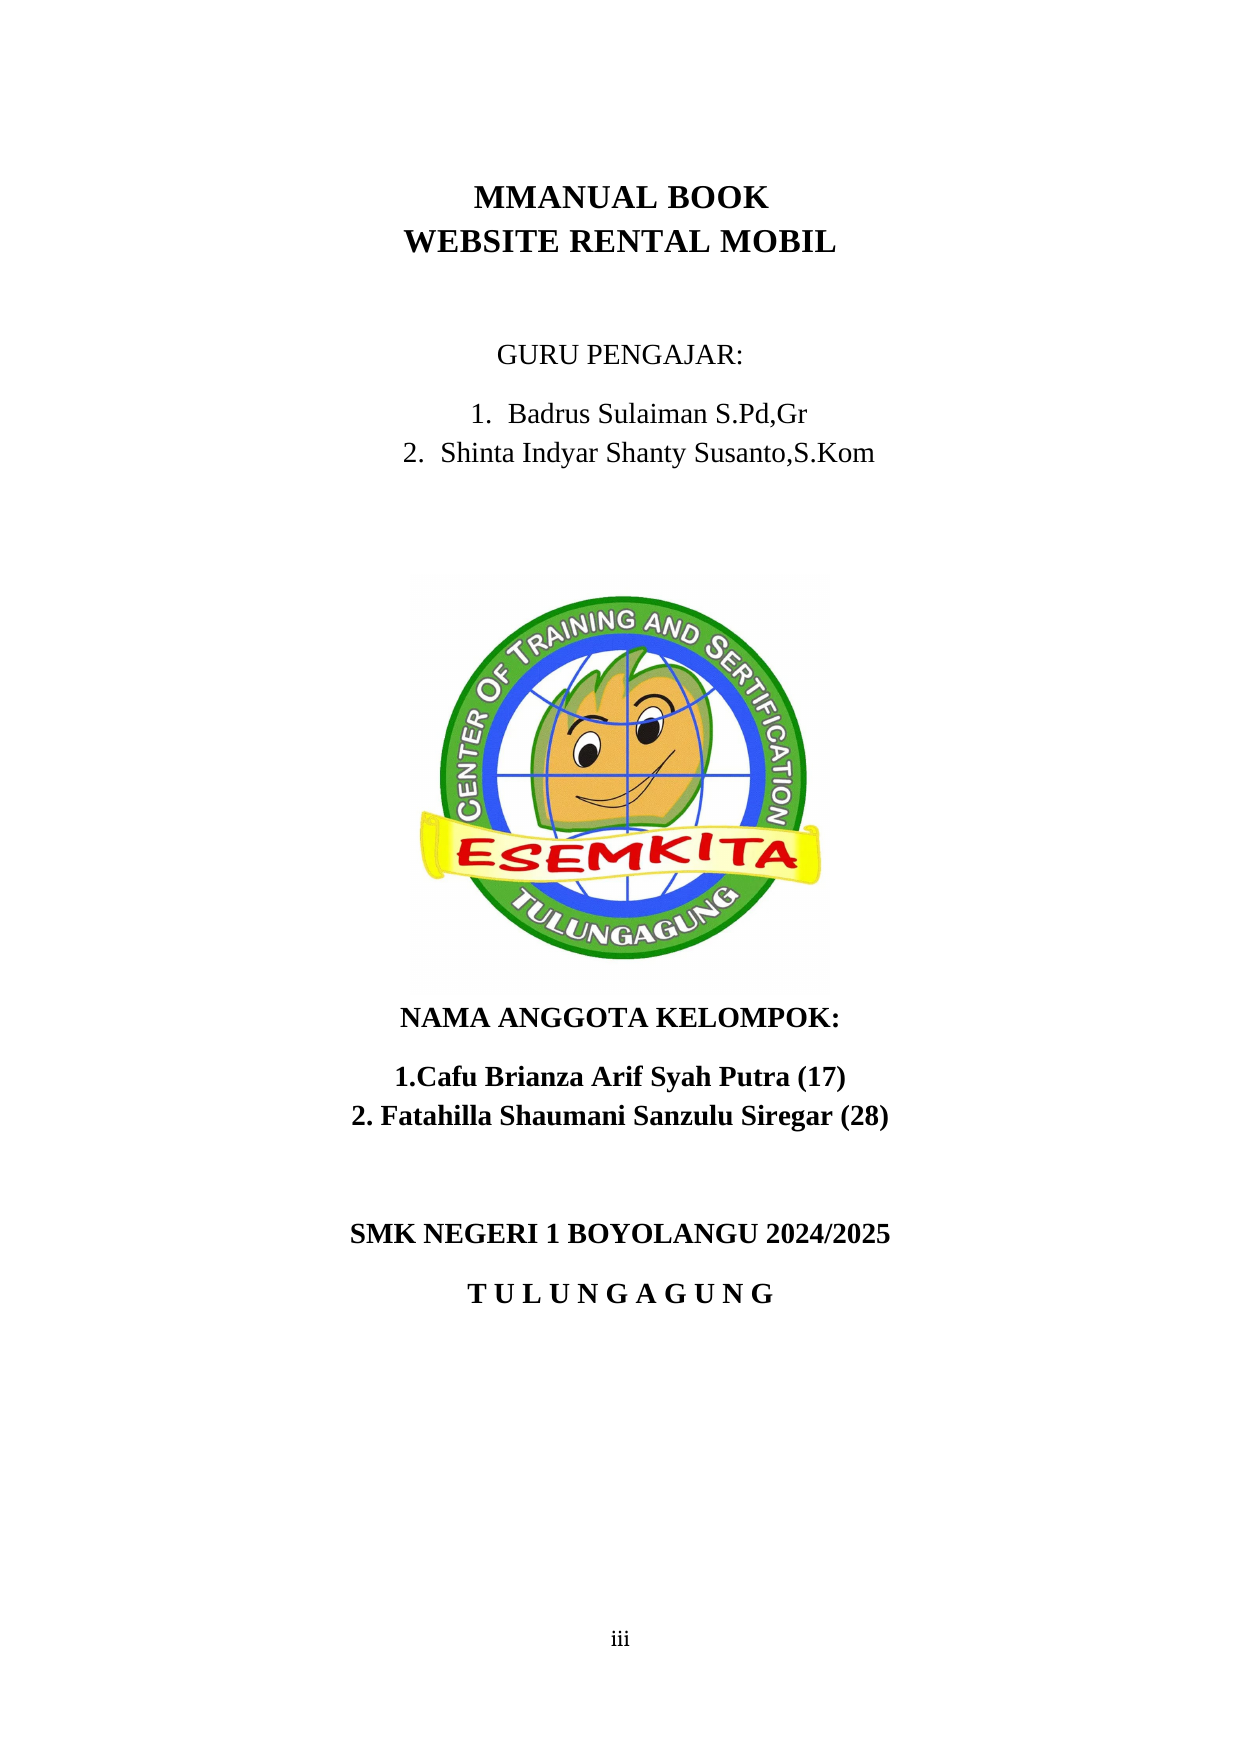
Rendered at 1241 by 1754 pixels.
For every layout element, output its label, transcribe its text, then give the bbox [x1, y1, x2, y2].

list Badrus Sulaiman S.Pd,Gr [187, 397, 1090, 430]
text MMANUAL BOOK WEBSITE RENTAL MOBIL [150, 177, 1090, 259]
text GURU PENGAJAR: [150, 337, 1090, 371]
picture [410, 574, 830, 995]
text 1.Cafu Brianza Arif Syah Putra (17) 2. Fatahilla Shaumani Sanzulu Siregar (28) [150, 1059, 1090, 1131]
text T U L U N G A G U N G [150, 1276, 1090, 1309]
list Shinta Indyar Shanty Susanto,S.Kom [187, 435, 1090, 469]
text NAMA ANGGOTA KELOMPOK: [150, 1000, 1090, 1033]
text SMK NEGERI 1 BOYOLANGU 2024/2025 [150, 1216, 1090, 1250]
